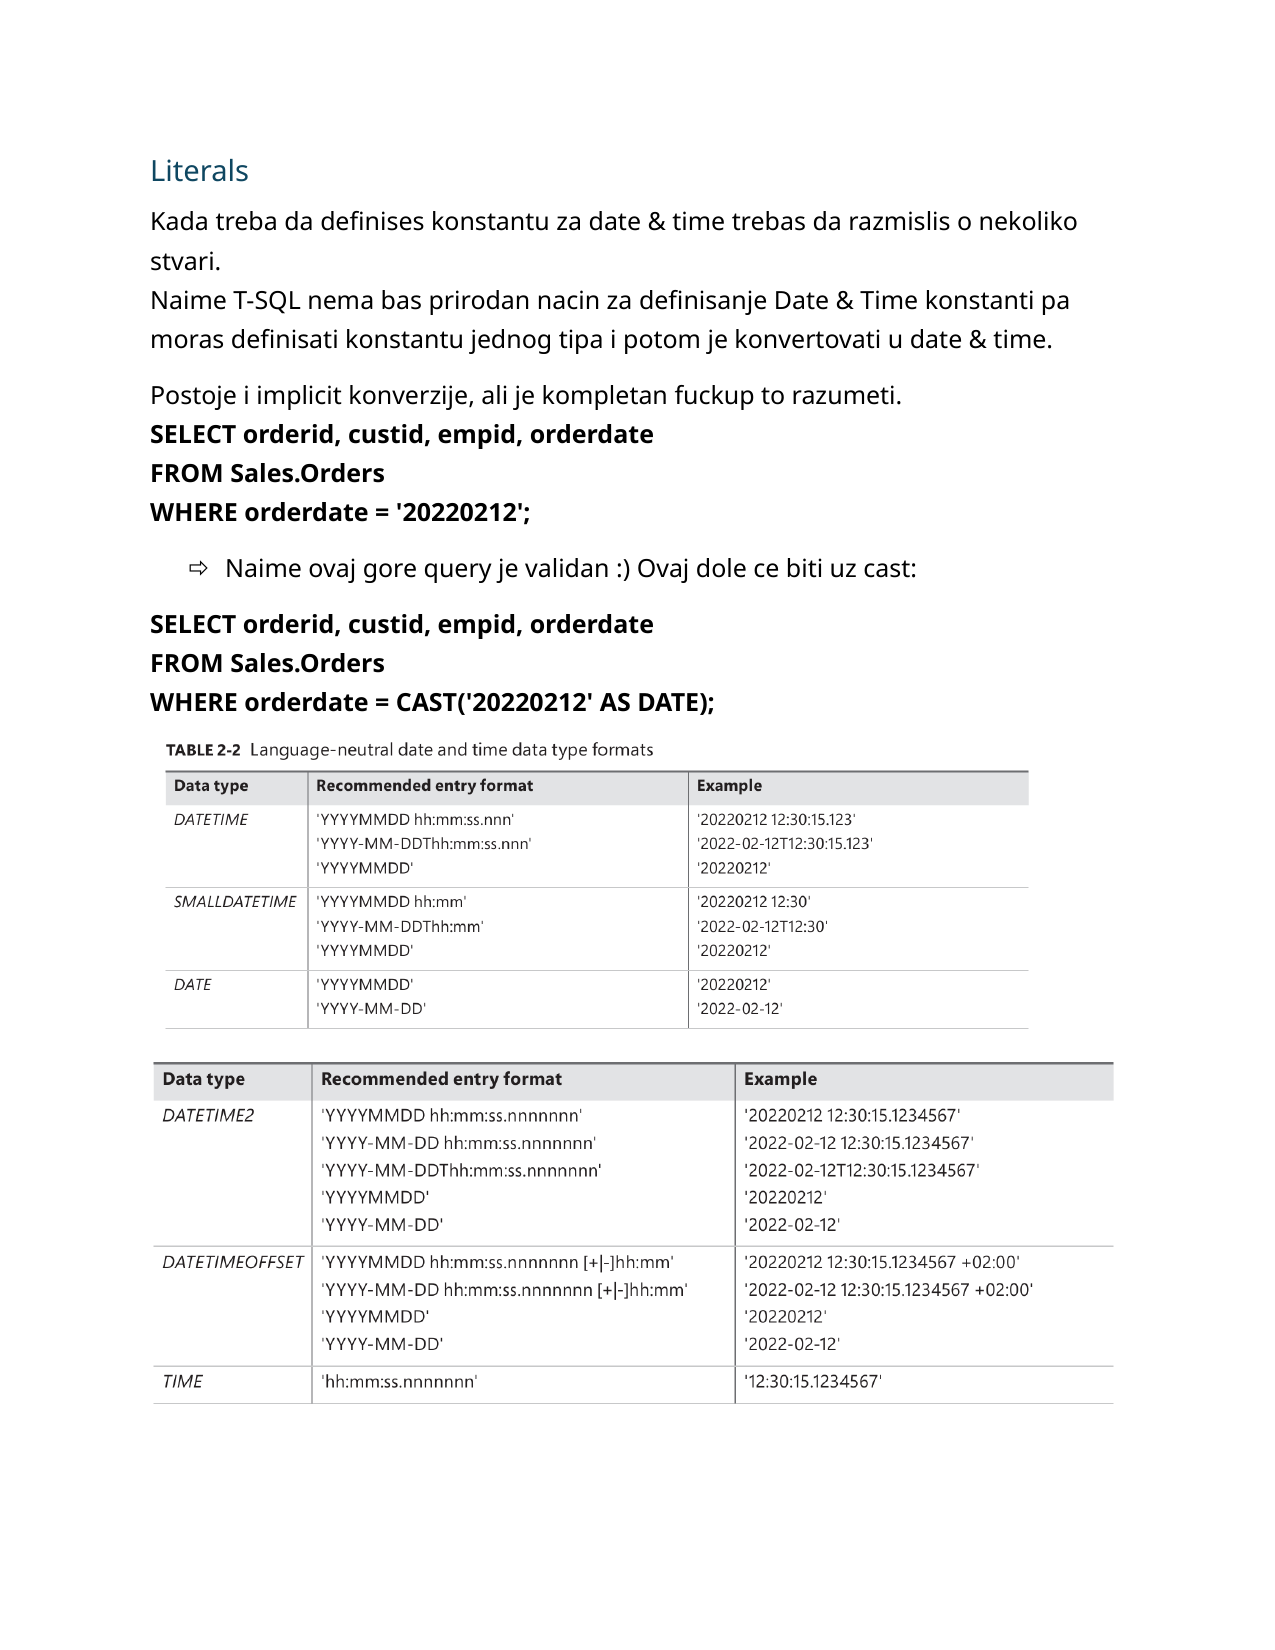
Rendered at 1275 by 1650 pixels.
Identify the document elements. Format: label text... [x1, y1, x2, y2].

picture [150, 740, 1050, 1031]
text Postoje i implicit konverzije, ali je kompletan fuckup to razumeti. SELECT orderid, custid, empid, orderdate FROM Sales.Orders WHERE orderdate = '20220212'; [150, 377, 1125, 529]
picture [150, 1052, 1125, 1408]
text SELECT orderid, custid, empid, orderdate FROM Sales.Orders WHERE orderdate = CAST('20220212' AS DATE); [150, 606, 1125, 719]
subtitle Literals [150, 150, 1125, 190]
list Naime ovaj gore query je validan :) Ovaj dole ce biti uz cast: [187, 551, 1125, 585]
text Kada treba da definises konstantu za date & time trebas da razmislis o nekoliko stvari. Naime T-SQL nema bas prirodan nacin za definisanje Date & Time konstanti pa moras definisati konstantu jednog tipa i potom je konvertovati u date & time. [150, 204, 1125, 356]
